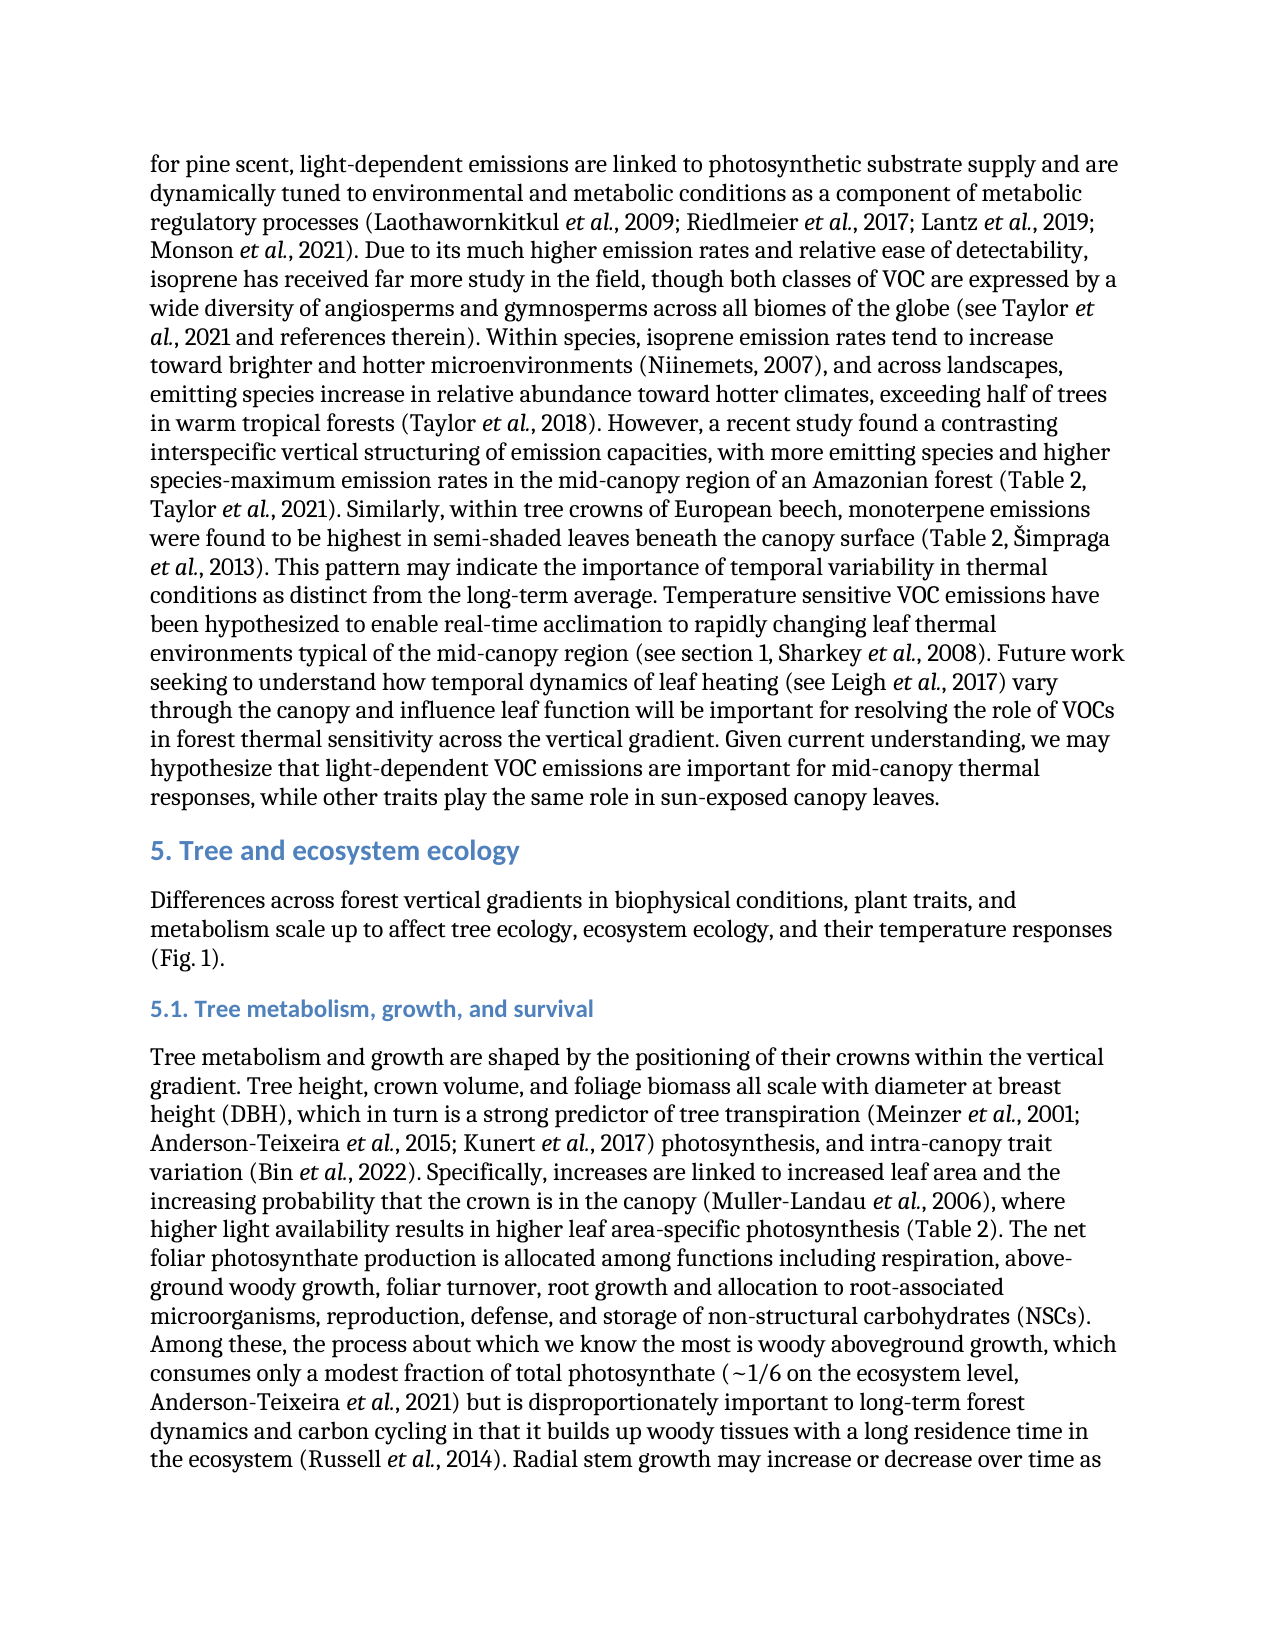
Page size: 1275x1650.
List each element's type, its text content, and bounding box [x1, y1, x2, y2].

subtitle 5.1. Tree metabolism, growth, and survival [150, 993, 1125, 1024]
text Differences across forest vertical gradients in biophysical conditions, plant traits, and metabolism scale up to affect tree ecology, ecosystem ecology, and their temperature responses (Fig. 1). [150, 886, 1125, 973]
subtitle 5. Tree and ecosystem ecology [150, 832, 1125, 868]
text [150, 1043, 1125, 1474]
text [150, 150, 1125, 811]
